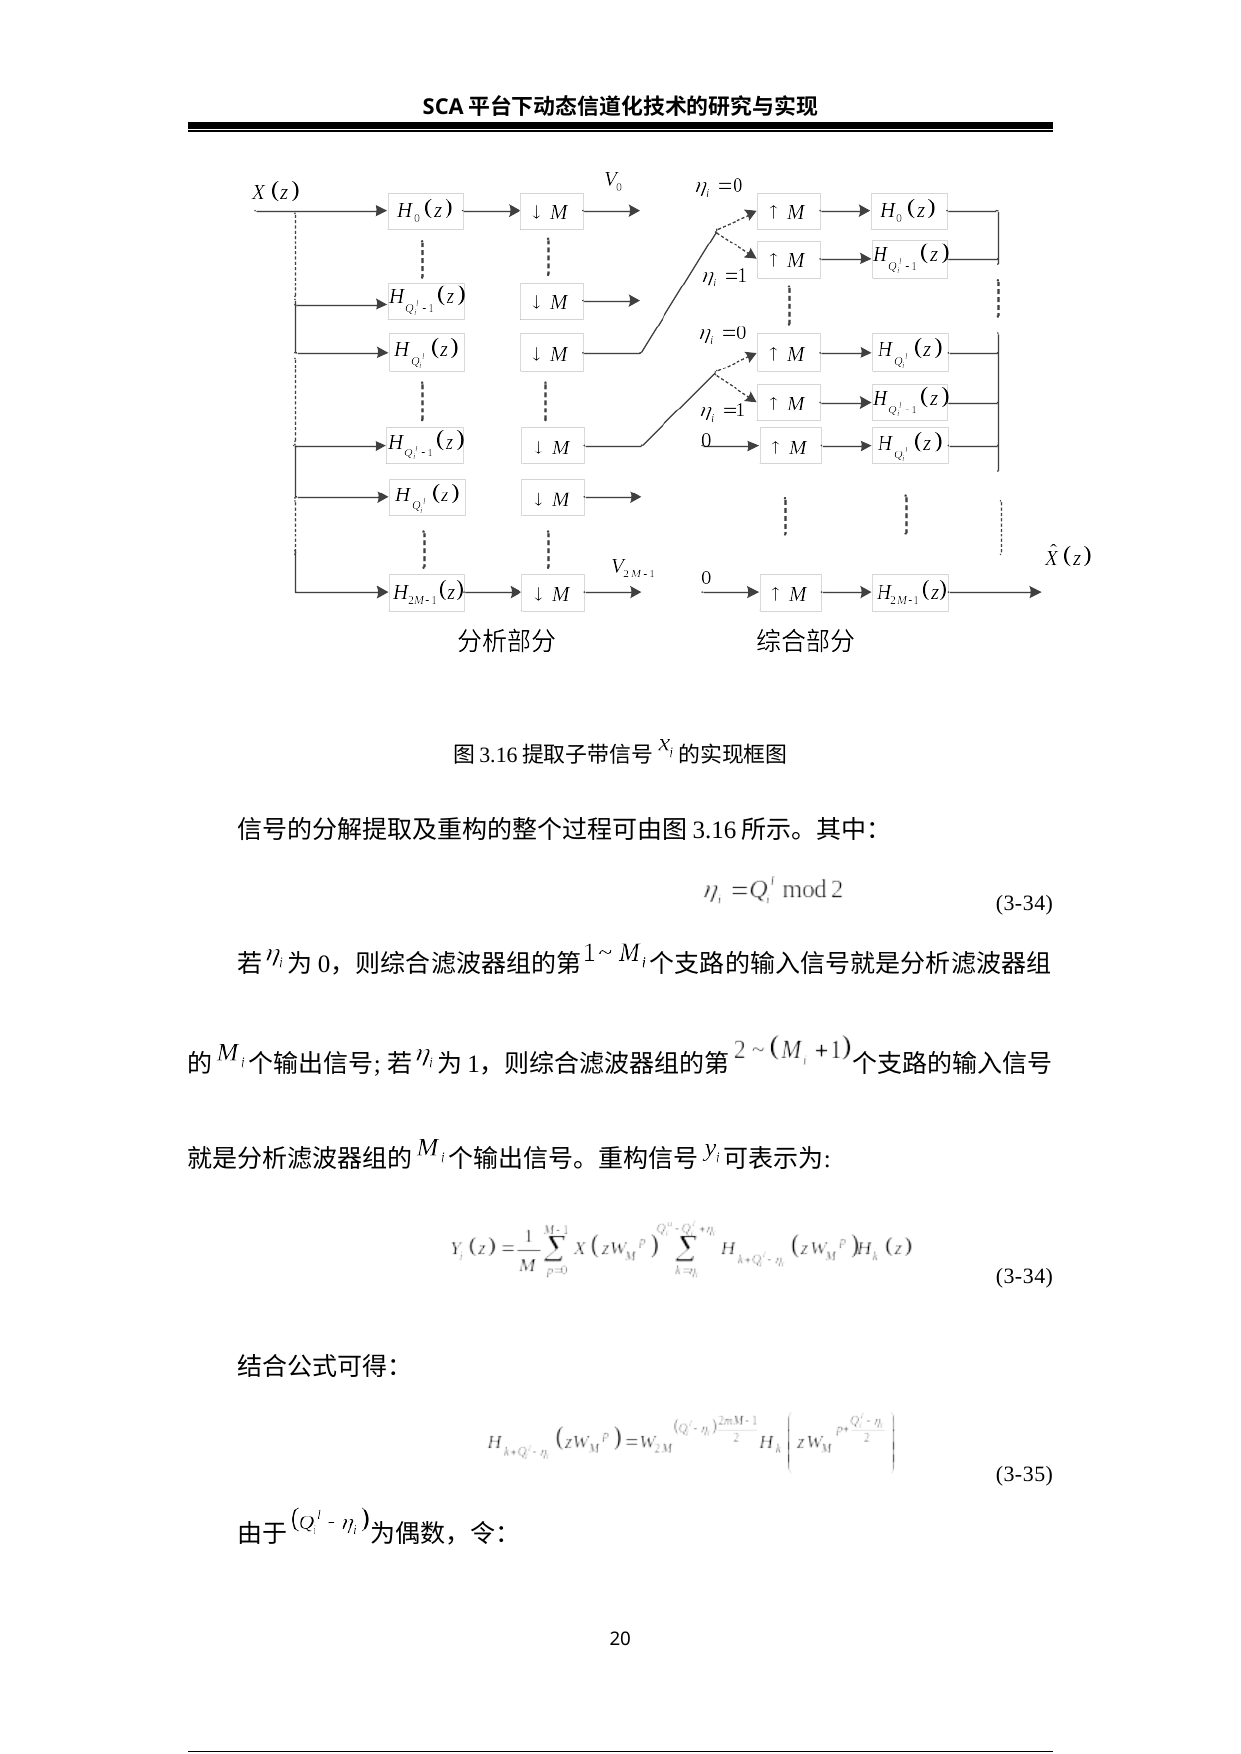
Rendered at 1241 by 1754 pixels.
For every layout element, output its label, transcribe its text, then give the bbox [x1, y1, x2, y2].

text 结合公式可得： [187, 1332, 1053, 1397]
text 图3.16提取子带信号的实现框图 [187, 162, 1053, 779]
text 若为0，则综合滤波器组的第个支路的输入信号就是分析滤波器组的个输出信号; 若为1，则综合滤波器组的第个支路的输入信号就是分析滤波器组的个输出信号。重构信号可表示为: [187, 925, 1053, 1185]
text 信号的分解提取及重构的整个过程可由图3.16所示。其中： [187, 795, 1053, 860]
text (3-34) [187, 1203, 1053, 1301]
text 由于为偶数，令： [187, 1494, 1053, 1559]
text (3-35) [187, 1397, 1053, 1494]
text (3-34) [187, 860, 1053, 925]
